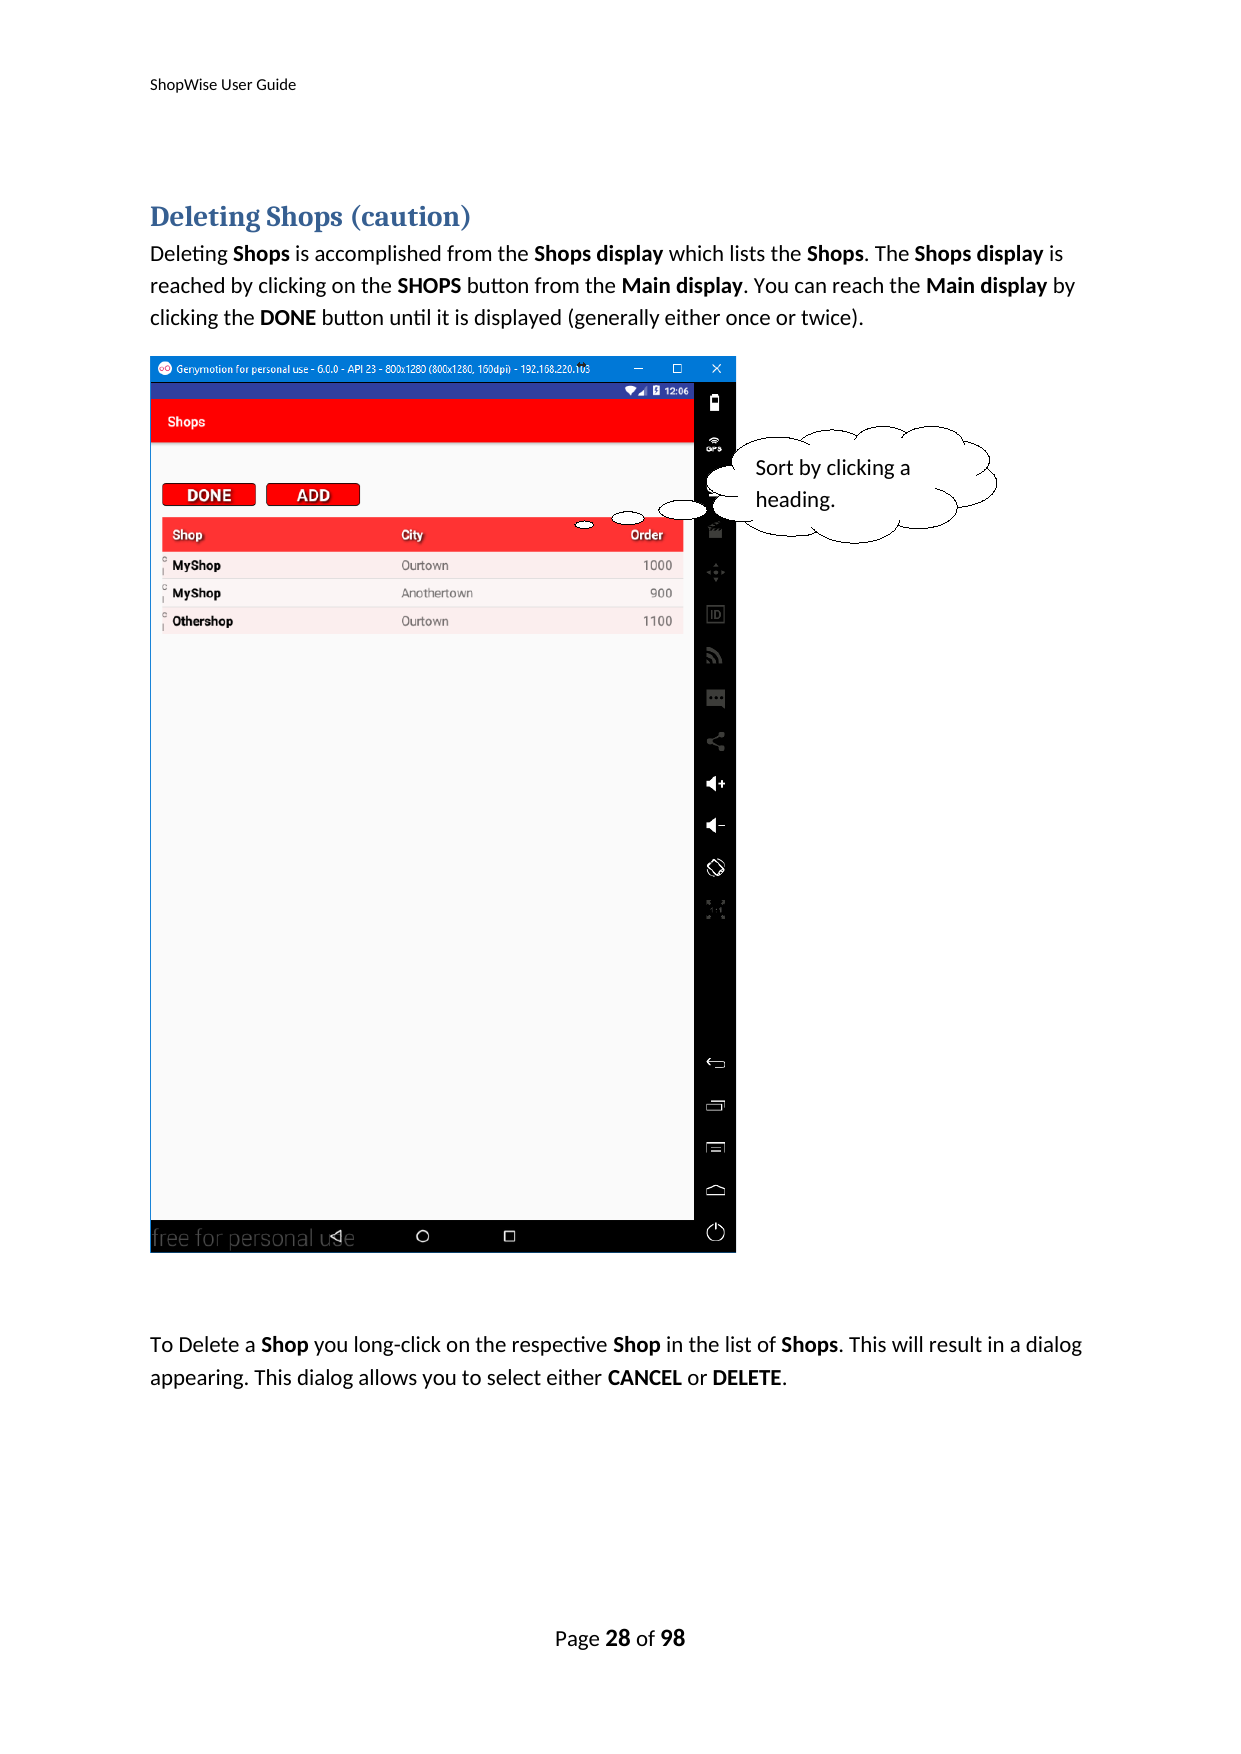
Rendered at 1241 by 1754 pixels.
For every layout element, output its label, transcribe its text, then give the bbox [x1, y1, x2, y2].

text To Delete a Shop you long-click on the respective Shop in the list of Shops. This will result in a dialog appearing. This dialog allows you to select either CANCEL or DELETE. [150, 1330, 1090, 1391]
subtitle Deleting Shops (caution) [150, 200, 1090, 234]
picture [150, 356, 737, 1253]
text Deleting Shops is accomplished from the Shops display which lists the Shops. The Shops display is reached by clicking on the SHOPS button from the Main display. You can reach the Main display by clicking the DONE button until it is displayed (generally either once or twice). [150, 239, 1090, 331]
